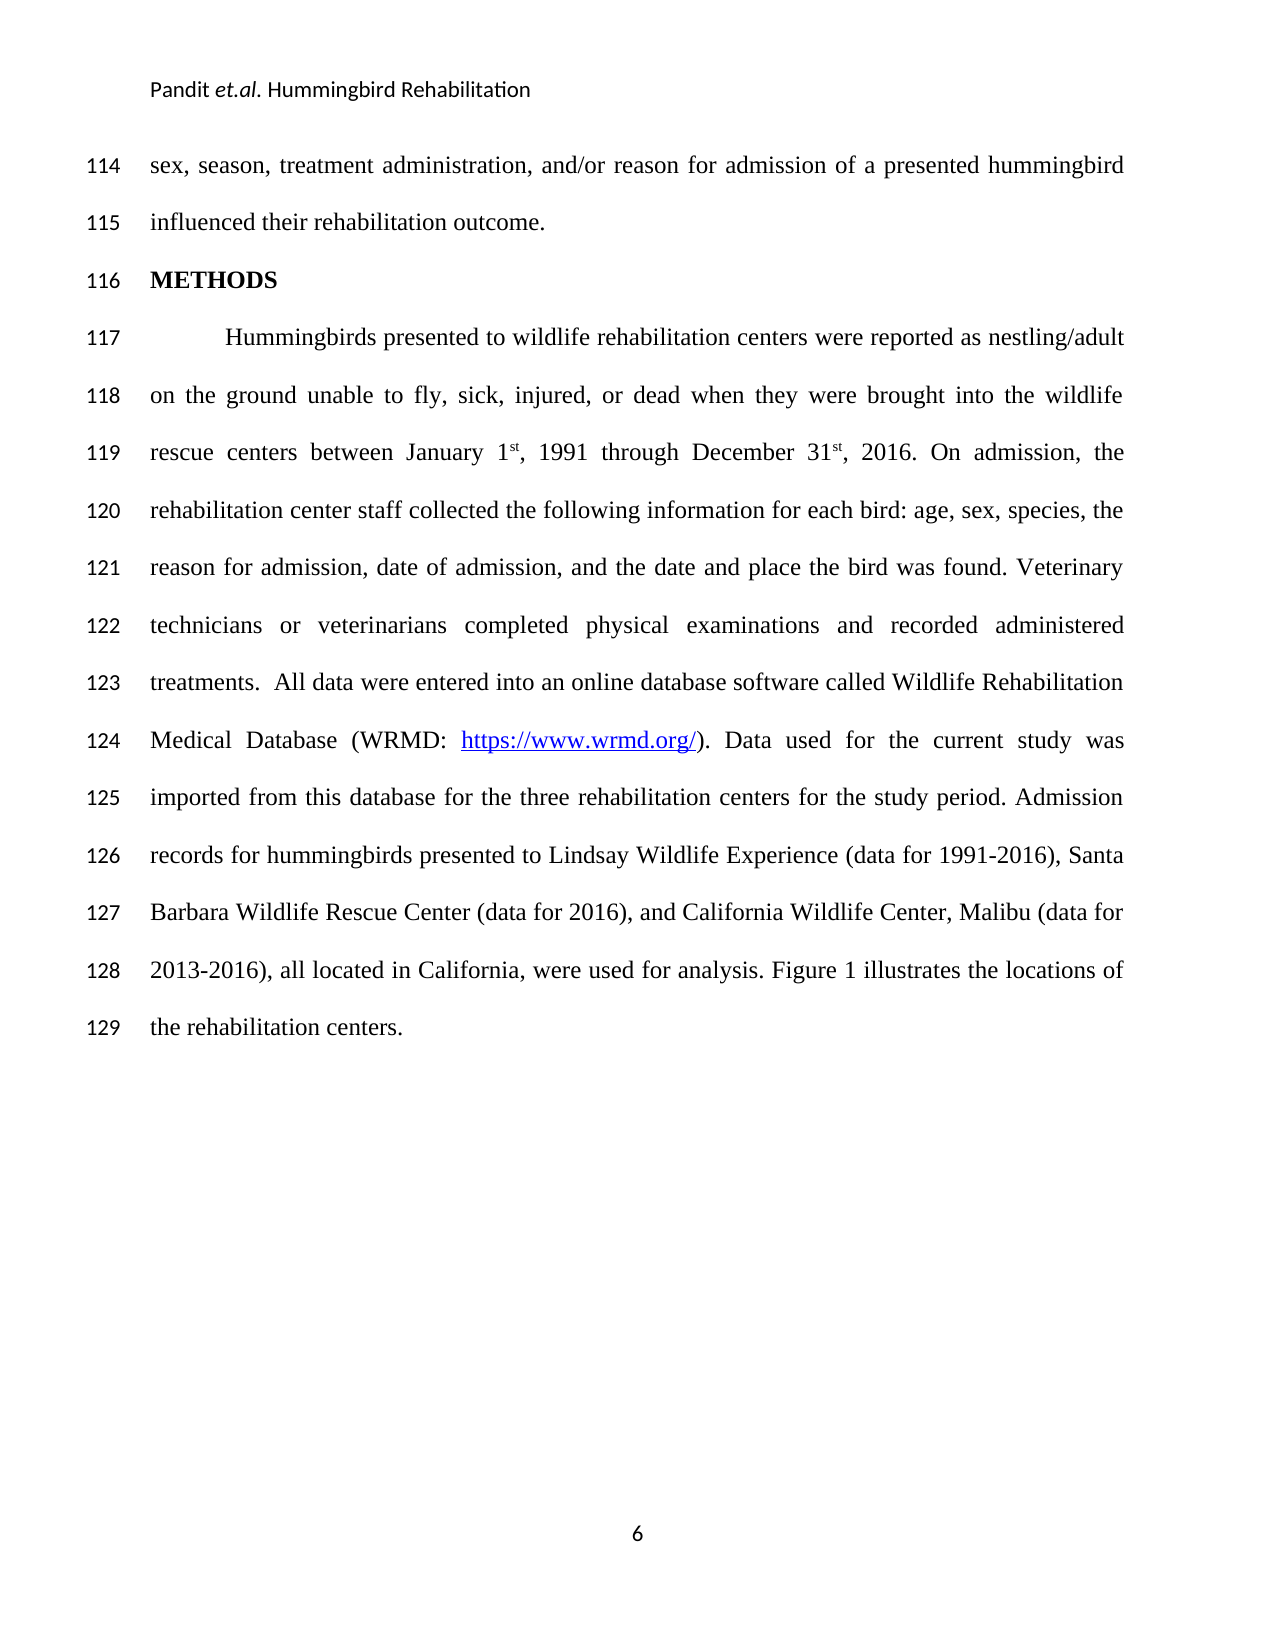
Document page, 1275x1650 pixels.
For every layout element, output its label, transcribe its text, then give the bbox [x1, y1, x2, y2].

text Hummingbirds presented to wildlife rehabilitation centers were reported as nestling/adult on the ground unable to fly, sick, injured, or dead when they were brought into the wildlife rescue centers between January 1st, 1991 through December 31st, 2016. On admission, the rehabilitation center staff collected the following information for each bird: age, sex, species, the reason for admission, date of admission, and the date and place the bird was found. Veterinary technicians or veterinarians completed physical examinations and recorded administered treatments. All data were entered into an online database software called Wildlife Rehabilitation Medical Database (WRMD: https://www.wrmd.org/). Data used for the current study was imported from this database for the three rehabilitation centers for the study period. Admission records for hummingbirds presented to Lindsay Wildlife Experience (data for 1991-2016), Santa Barbara Wildlife Rescue Center (data for 2016), and California Wildlife Center, Malibu (data for 2013-2016), all located in California, were used for analysis. Figure 1 illustrates the locations of the rehabilitation centers. [150, 322, 1125, 1041]
text METHODS [150, 265, 1125, 294]
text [150, 150, 1125, 236]
